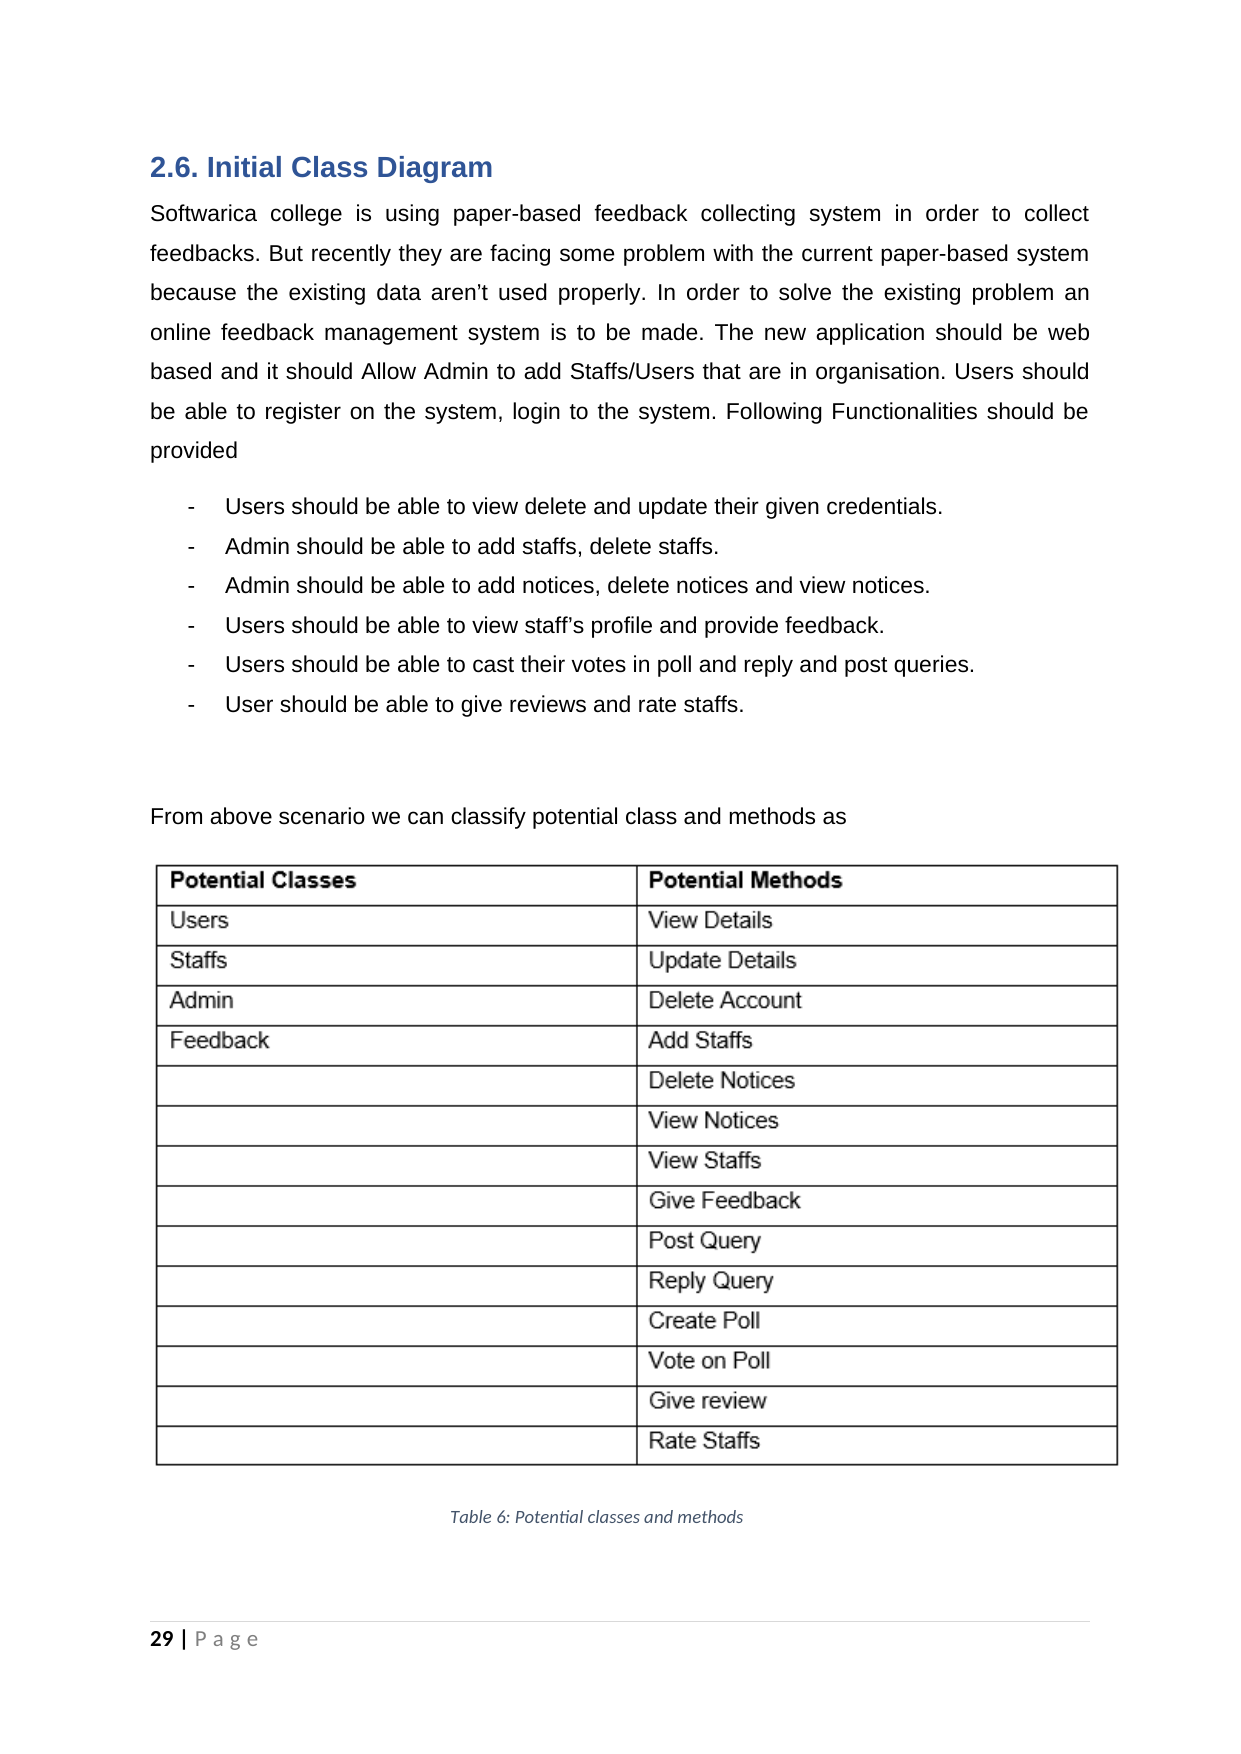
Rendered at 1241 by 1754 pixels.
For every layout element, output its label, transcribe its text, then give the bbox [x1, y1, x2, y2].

text From above scenario we can classify potential class and methods as [150, 803, 1090, 829]
list Users should be able to view staff’s profile and provide feedback. [187, 612, 1090, 638]
text Softwarica college is using paper-based feedback collecting system in order to collect feedbacks. But recently they are facing some problem with the current paper-based system because the existing data aren’t used properly. In order to solve the existing problem an online feedback management system is to be made. The new application should be web based and it should Allow Admin to add Staffs/Users that are in organisation. Users should be able to register on the system, login to the system. Following Functionalities should be provided [150, 200, 1090, 463]
list Users should be able to cast their votes in poll and reply and post queries. [187, 651, 1090, 678]
list Admin should be able to add notices, delete notices and view notices. [187, 572, 1090, 599]
list Admin should be able to add staffs, delete staffs. [187, 533, 1090, 559]
list Users should be able to view delete and update their given credentials. [187, 493, 1090, 520]
picture [150, 859, 1125, 1475]
list User should be able to give reviews and rate staffs. [187, 691, 1090, 717]
subtitle 2.6. Initial Class Diagram [150, 150, 1090, 183]
